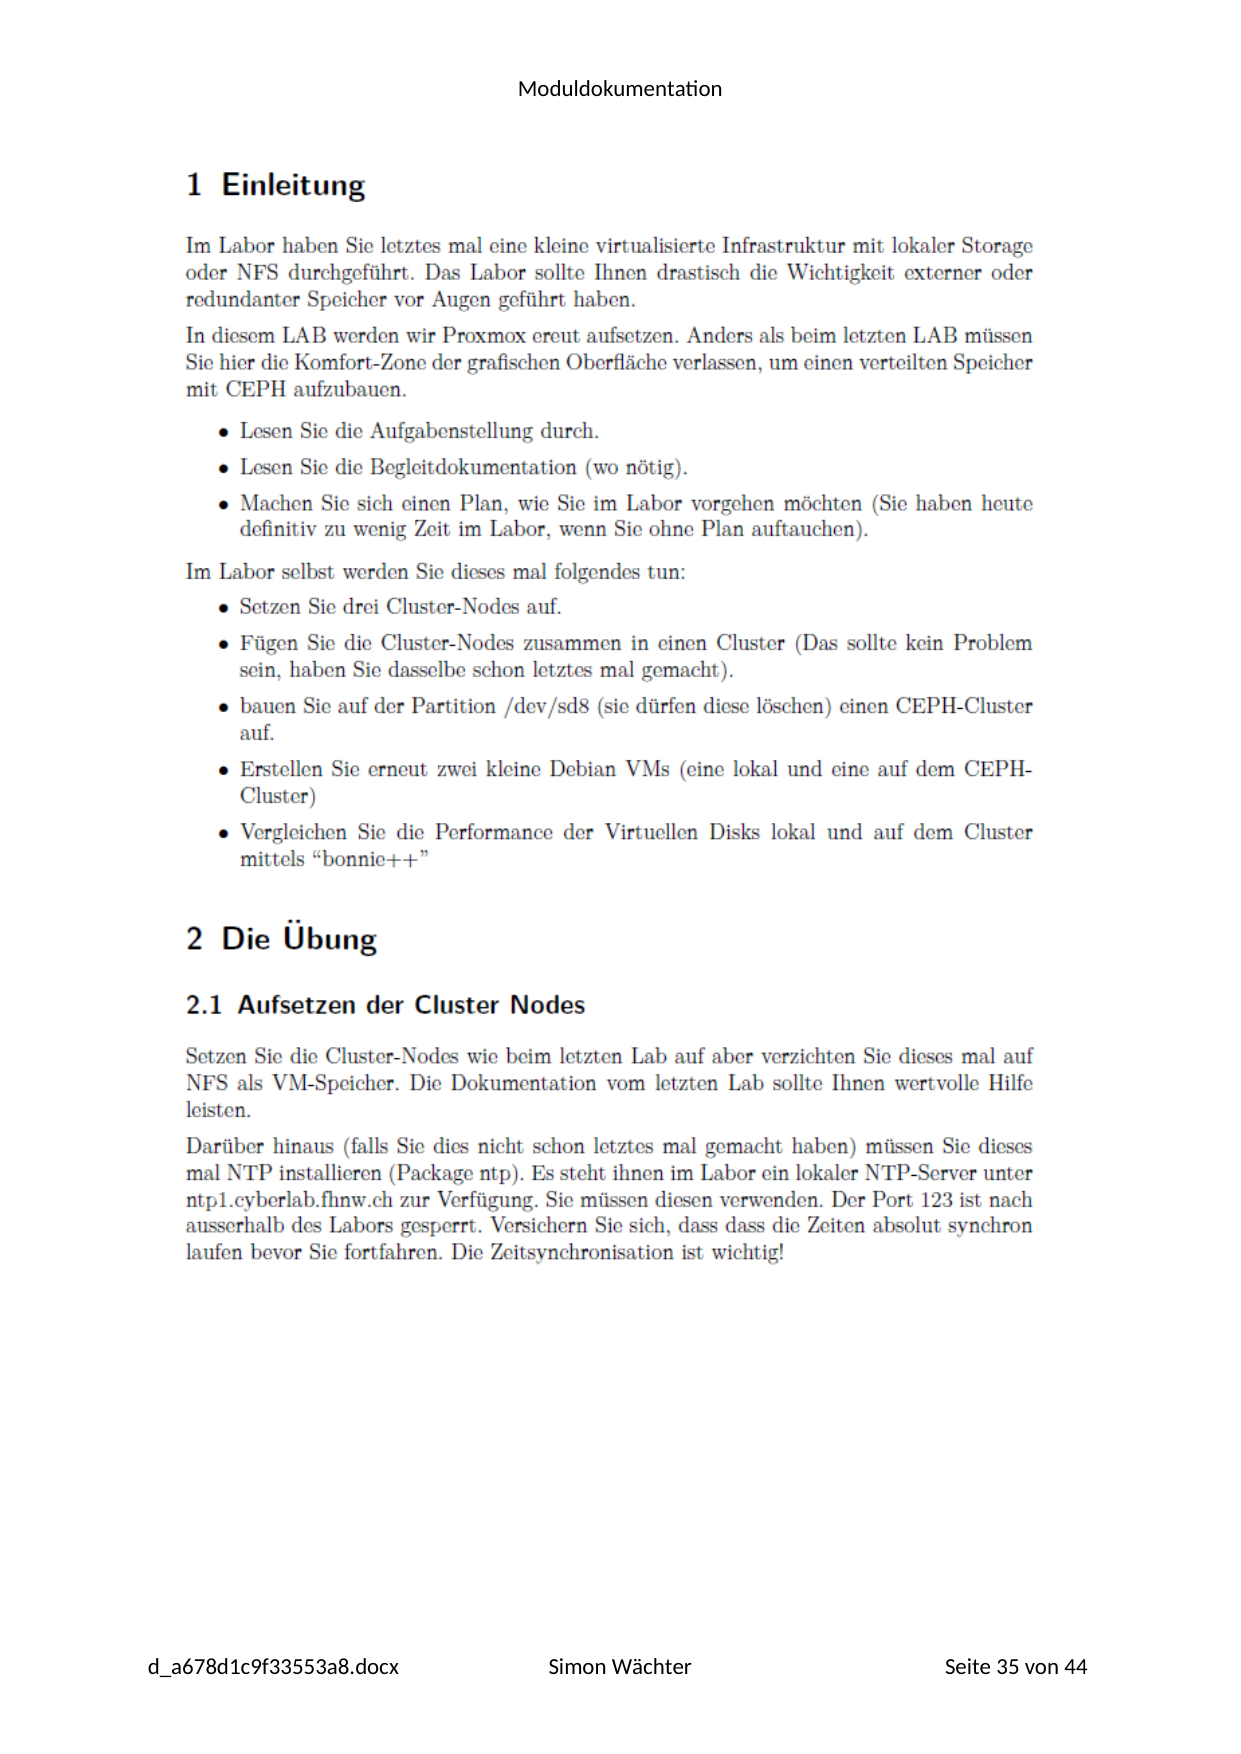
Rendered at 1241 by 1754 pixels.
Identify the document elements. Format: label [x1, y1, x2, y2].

picture [147, 147, 1093, 1289]
